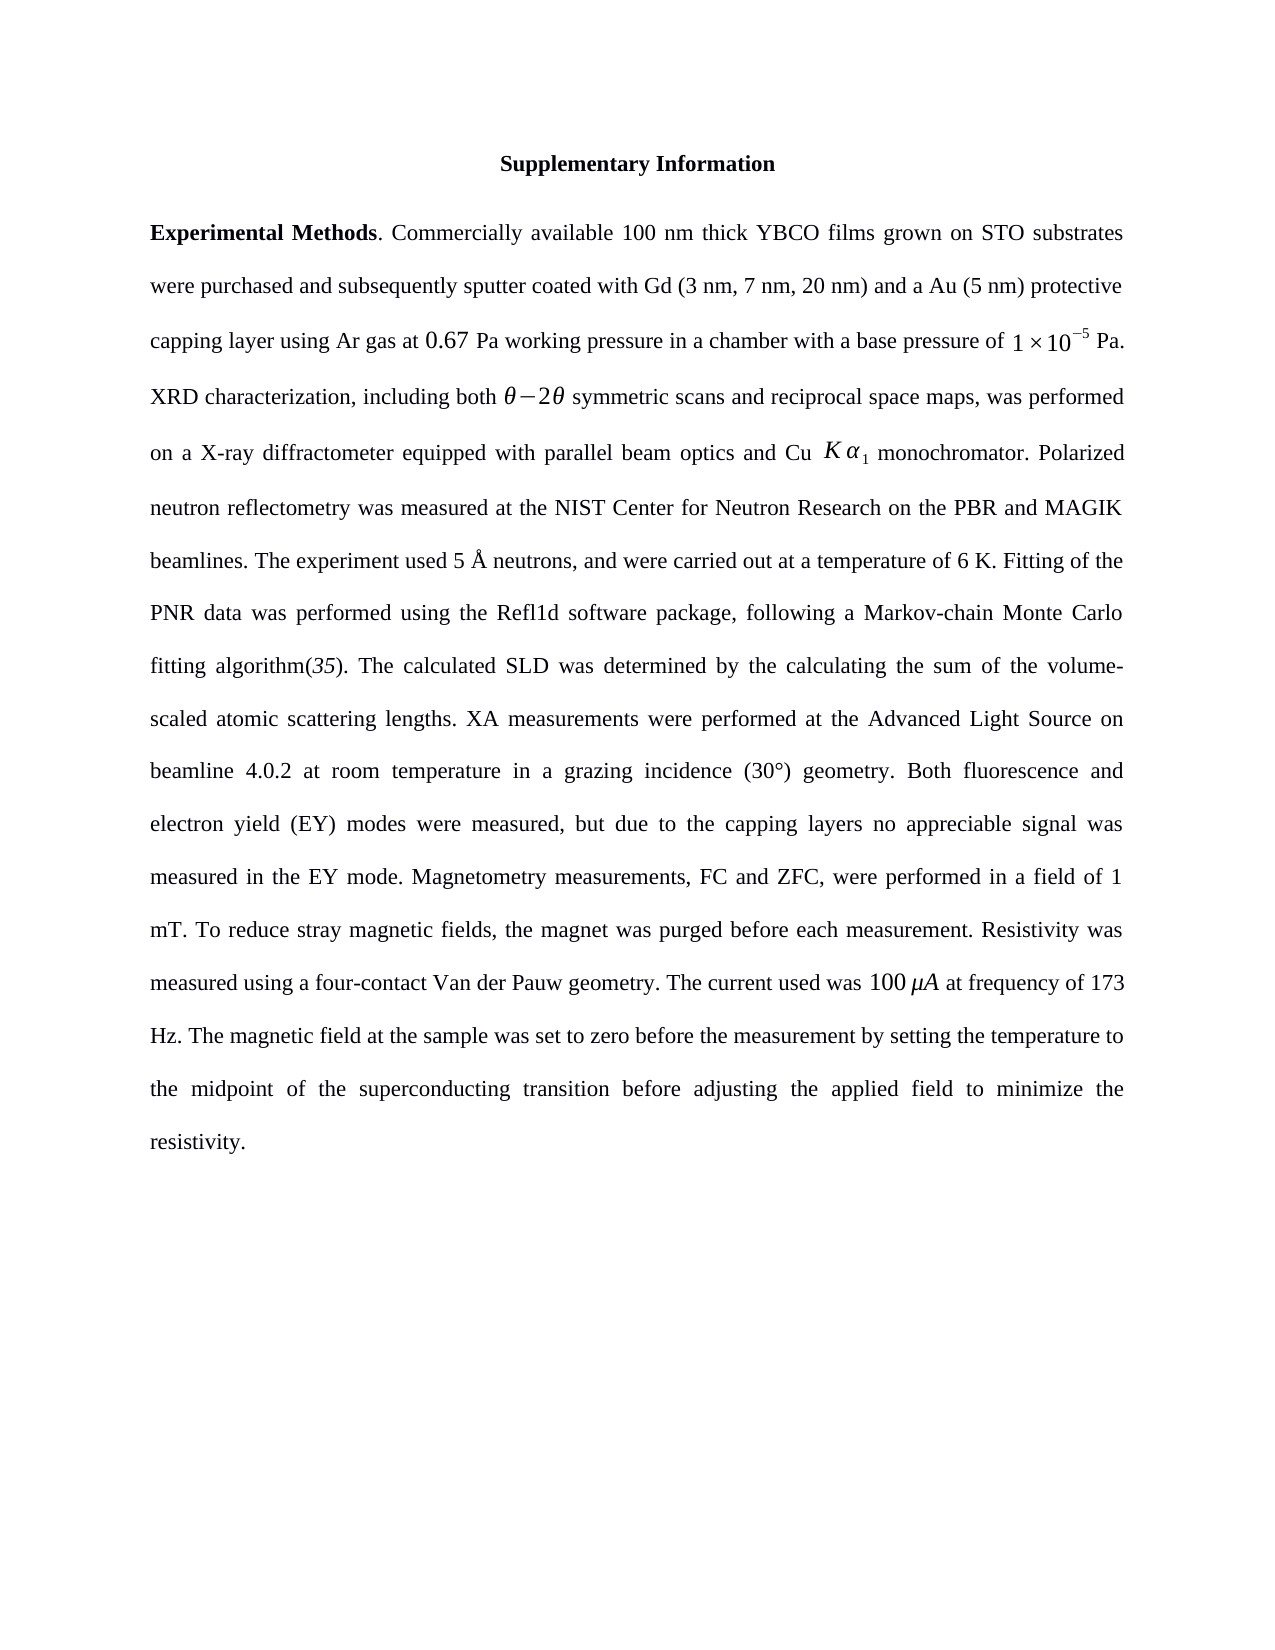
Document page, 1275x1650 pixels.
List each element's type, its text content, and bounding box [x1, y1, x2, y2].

text Supplementary Information [150, 150, 1125, 176]
text Experimental Methods. Commercially available 100 nm thick YBCO films grown on STO substrates were purchased and subsequently sputter coated with Gd (3 nm, 7 nm, 20 nm) and a Au (5 nm) protective capping layer using Ar gas at Pa working pressure in a chamber with a base pressure of Pa. XRD characterization, including both symmetric scans and reciprocal space maps, was performed on a X-ray diffractometer equipped with parallel beam optics and Cu monochromator. Polarized neutron reflectometry was measured at the NIST Center for Neutron Research on the PBR and MAGIK beamlines. The experiment used 5 Å neutrons, and were carried out at a temperature of 6 K. Fitting of the PNR data was performed using the Refl1d software package, following a Markov-chain Monte Carlo fitting algorithm(35). The calculated SLD was determined by the calculating the sum of the volume-scaled atomic scattering lengths. XA measurements were performed at the Advanced Light Source on beamline 4.0.2 at room temperature in a grazing incidence (30°) geometry. Both fluorescence and electron yield (EY) modes were measured, but due to the capping layers no appreciable signal was measured in the EY mode. Magnetometry measurements, FC and ZFC, were performed in a field of 1 mT. To reduce stray magnetic fields, the magnet was purged before each measurement. Resistivity was measured using a four-contact Van der Pauw geometry. The current used was at frequency of 173 Hz. The magnetic field at the sample was set to zero before the measurement by setting the temperature to the midpoint of the superconducting transition before adjusting the applied field to minimize the resistivity. [150, 219, 1125, 1154]
